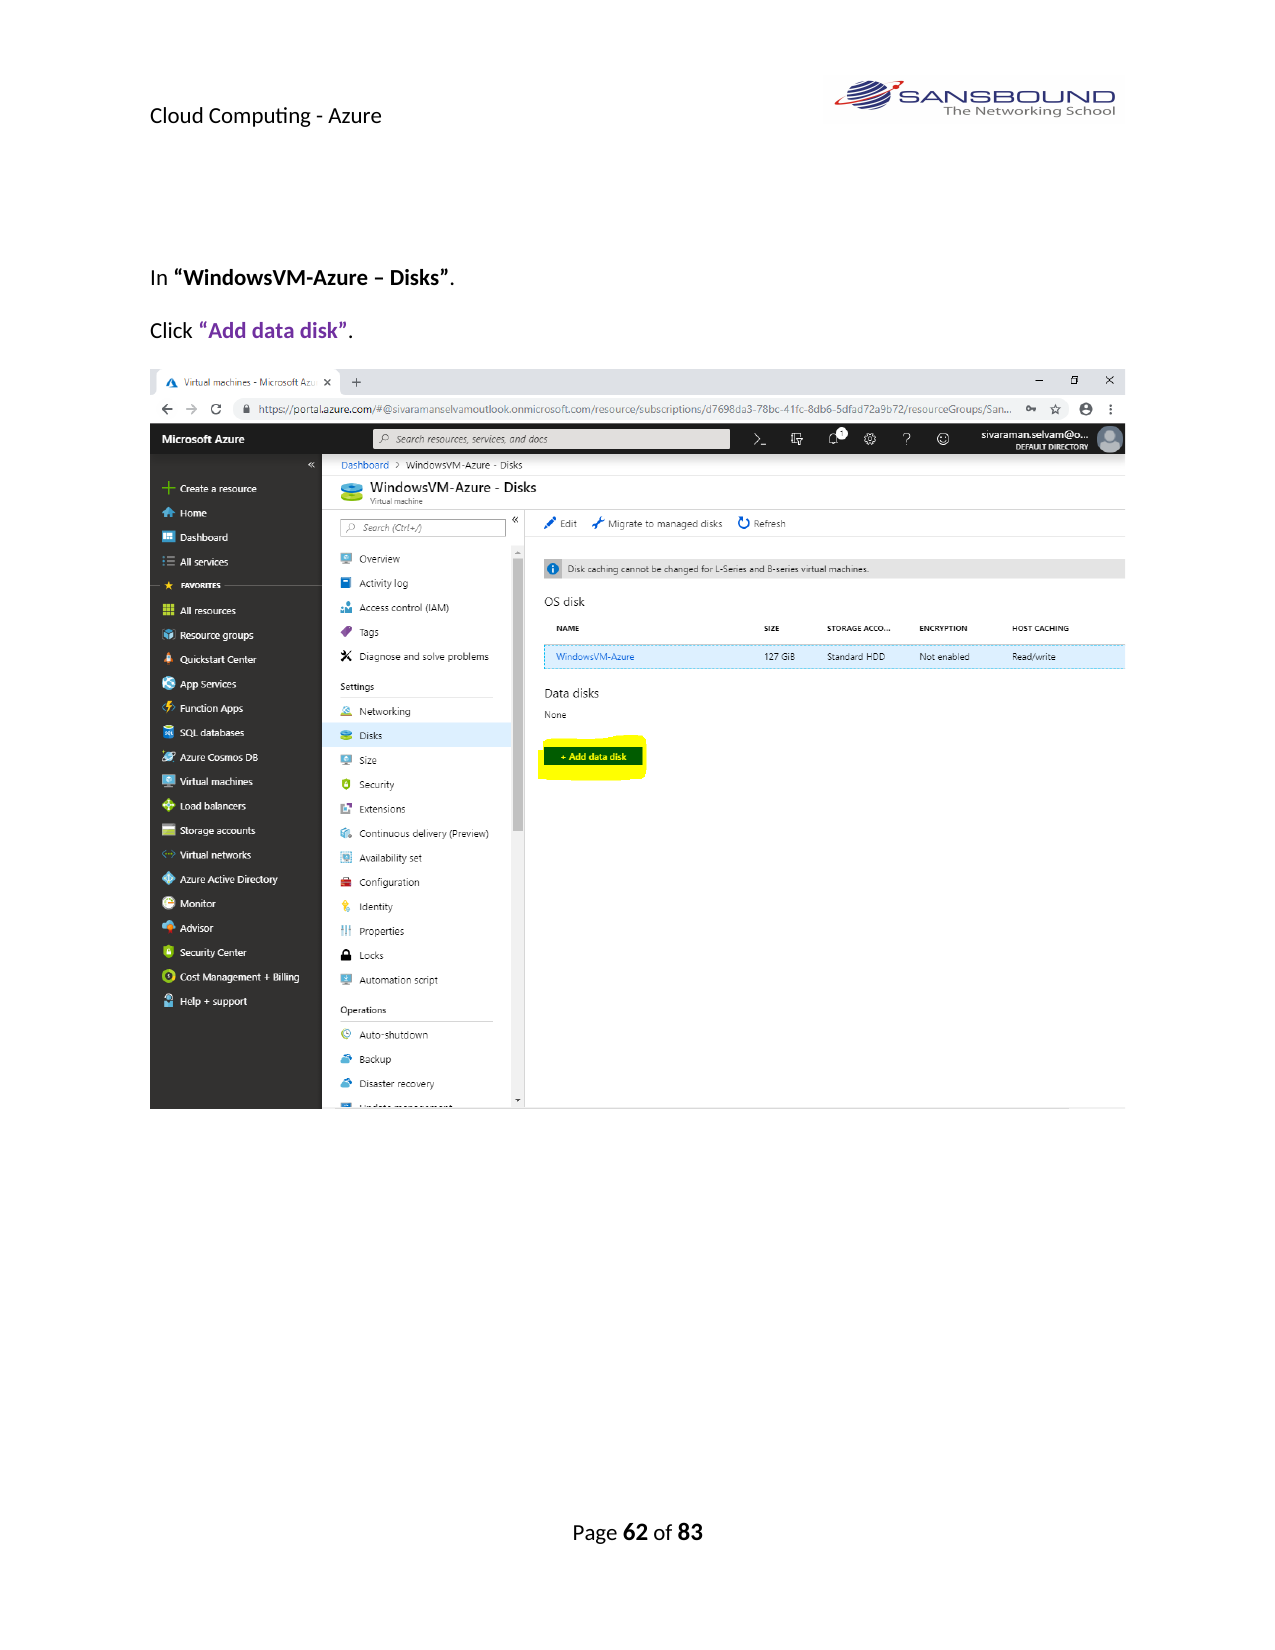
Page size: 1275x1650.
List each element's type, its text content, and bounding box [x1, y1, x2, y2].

text In “WindowsVM-Azure – Disks”. [150, 263, 1125, 291]
picture [823, 75, 1125, 124]
picture [150, 369, 1125, 1109]
text Click “Add data disk”. [150, 316, 1125, 344]
